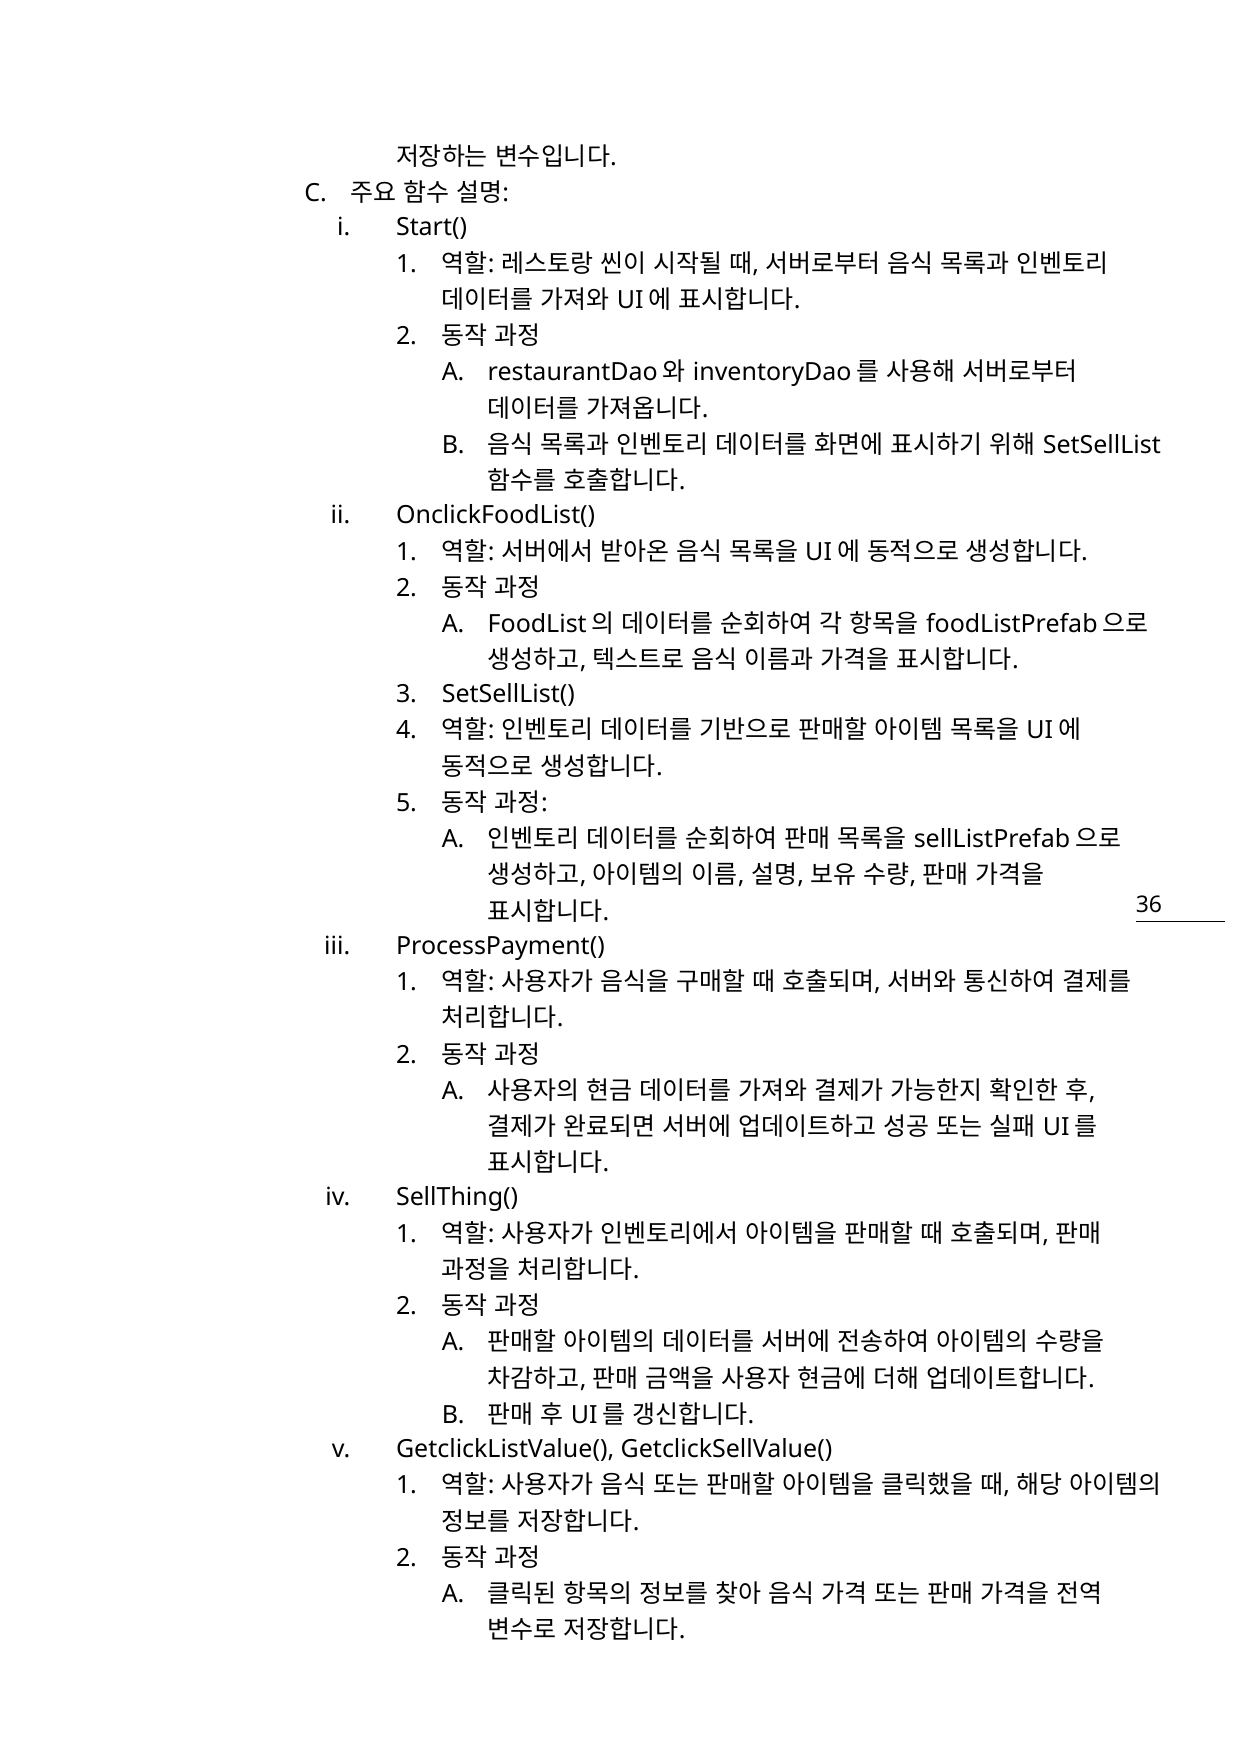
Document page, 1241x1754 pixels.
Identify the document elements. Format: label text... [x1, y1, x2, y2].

list 역할: 사용자가 음식 또는 판매할 아이템을 클릭했을 때, 해당 아이템의 정보를 저장합니다. [396, 1465, 1165, 1537]
list 동작 과정 [396, 1537, 1165, 1573]
list 판매할 아이템의 데이터를 서버에 전송하여 아이템의 수량을 차감하고, 판매 금액을 사용자 현금에 더해 업데이트합니다. [442, 1322, 1165, 1394]
list 클릭된 항목의 정보를 찾아 음식 가격 또는 판매 가격을 전역 변수로 저장합니다. [442, 1573, 1165, 1646]
list FoodList의 데이터를 순회하여 각 항목을 foodListPrefab으로 생성하고, 텍스트로 음식 이름과 가격을 표시합니다. [442, 603, 1165, 676]
list 동작 과정 [396, 567, 1165, 603]
list 동작 과정 [396, 316, 1165, 352]
list 음식 목록과 인벤토리 데이터를 화면에 표시하기 위해 SetSellList 함수를 호출합니다. [442, 424, 1165, 497]
list 역할: 사용자가 인벤토리에서 아이템을 판매할 때 호출되며, 판매 과정을 처리합니다. [396, 1213, 1165, 1286]
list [350, 137, 1165, 173]
list 주요 함수 설명: [304, 173, 1165, 209]
list 판매 후 UI를 갱신합니다. [442, 1394, 1165, 1431]
list GetclickListValue(), GetclickSellValue() [350, 1431, 1165, 1465]
list 동작 과정 [396, 1034, 1165, 1070]
list SetSellList() [396, 676, 1165, 710]
list Start() [350, 209, 1165, 243]
list 역할: 서버에서 받아온 음식 목록을 UI에 동적으로 생성합니다. [396, 531, 1165, 567]
list SellThing() [350, 1179, 1165, 1213]
list restaurantDao와 inventoryDao를 사용해 서버로부터 데이터를 가져옵니다. [442, 352, 1165, 424]
list OnclickFoodList() [350, 497, 1165, 531]
list ProcessPayment() [350, 927, 1165, 962]
list 동작 과정: [396, 782, 1165, 819]
list 동작 과정 [396, 1286, 1165, 1322]
list 역할: 레스토랑 씬이 시작될 때, 서버로부터 음식 목록과 인벤토리 데이터를 가져와 UI에 표시합니다. [396, 243, 1165, 316]
list 역할: 사용자가 음식을 구매할 때 호출되며, 서버와 통신하여 결제를 처리합니다. [396, 962, 1165, 1034]
list 역할: 인벤토리 데이터를 기반으로 판매할 아이템 목록을 UI에 동적으로 생성합니다. [396, 710, 1165, 782]
list 인벤토리 데이터를 순회하여 판매 목록을 sellListPrefab으로 생성하고, 아이템의 이름, 설명, 보유 수량, 판매 가격을 표시합니다. [442, 819, 1165, 927]
list 사용자의 현금 데이터를 가져와 결제가 가능한지 확인한 후, 결제가 완료되면 서버에 업데이트하고 성공 또는 실패 UI를 표시합니다. [442, 1070, 1165, 1179]
